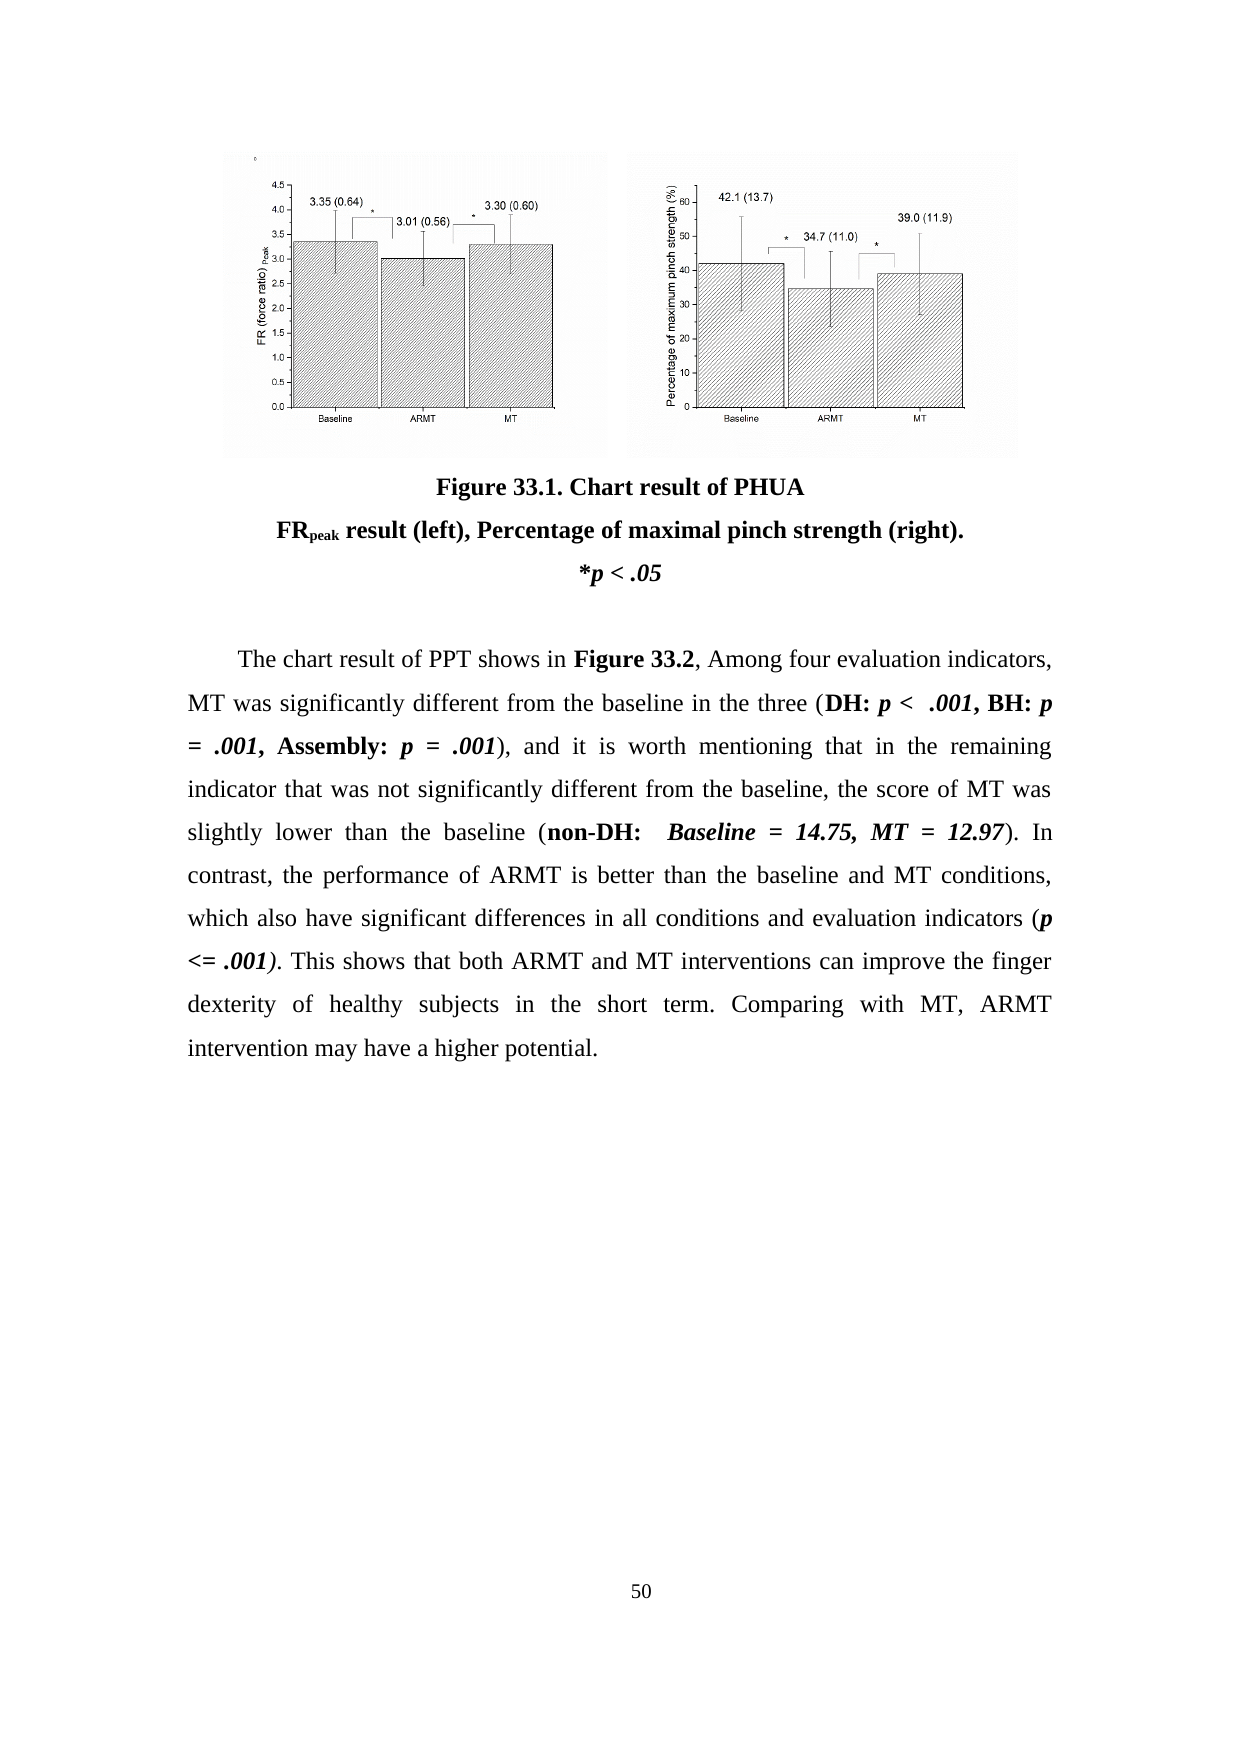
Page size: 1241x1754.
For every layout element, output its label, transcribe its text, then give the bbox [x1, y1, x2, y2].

text Figure 33.1. Chart result of PHUA [187, 472, 1053, 501]
text FRpeak result (left), Percentage of maximal pinch strength (right). [187, 515, 1053, 544]
text *p < .05 [187, 558, 1053, 587]
picture [626, 150, 1019, 458]
picture [222, 150, 608, 458]
text The chart result of PPT shows in Figure 33.2, Among four evaluation indicators, MT was significantly different from the baseline in the three (DH: p < .001, BH: p = .001, Assembly: p = .001), and it is worth mentioning that in the remaining indicator that was not significantly different from the baseline, the score of MT was slightly lower than the baseline (non-DH: Baseline = 14.75, MT = 12.97). In contrast, the performance of ARMT is better than the baseline and MT conditions, which also have significant differences in all conditions and evaluation indicators (p <= .001). This shows that both ARMT and MT interventions can improve the finger dexterity of healthy subjects in the short term. Comparing with MT, ARMT intervention may have a higher potential. [187, 644, 1053, 1061]
